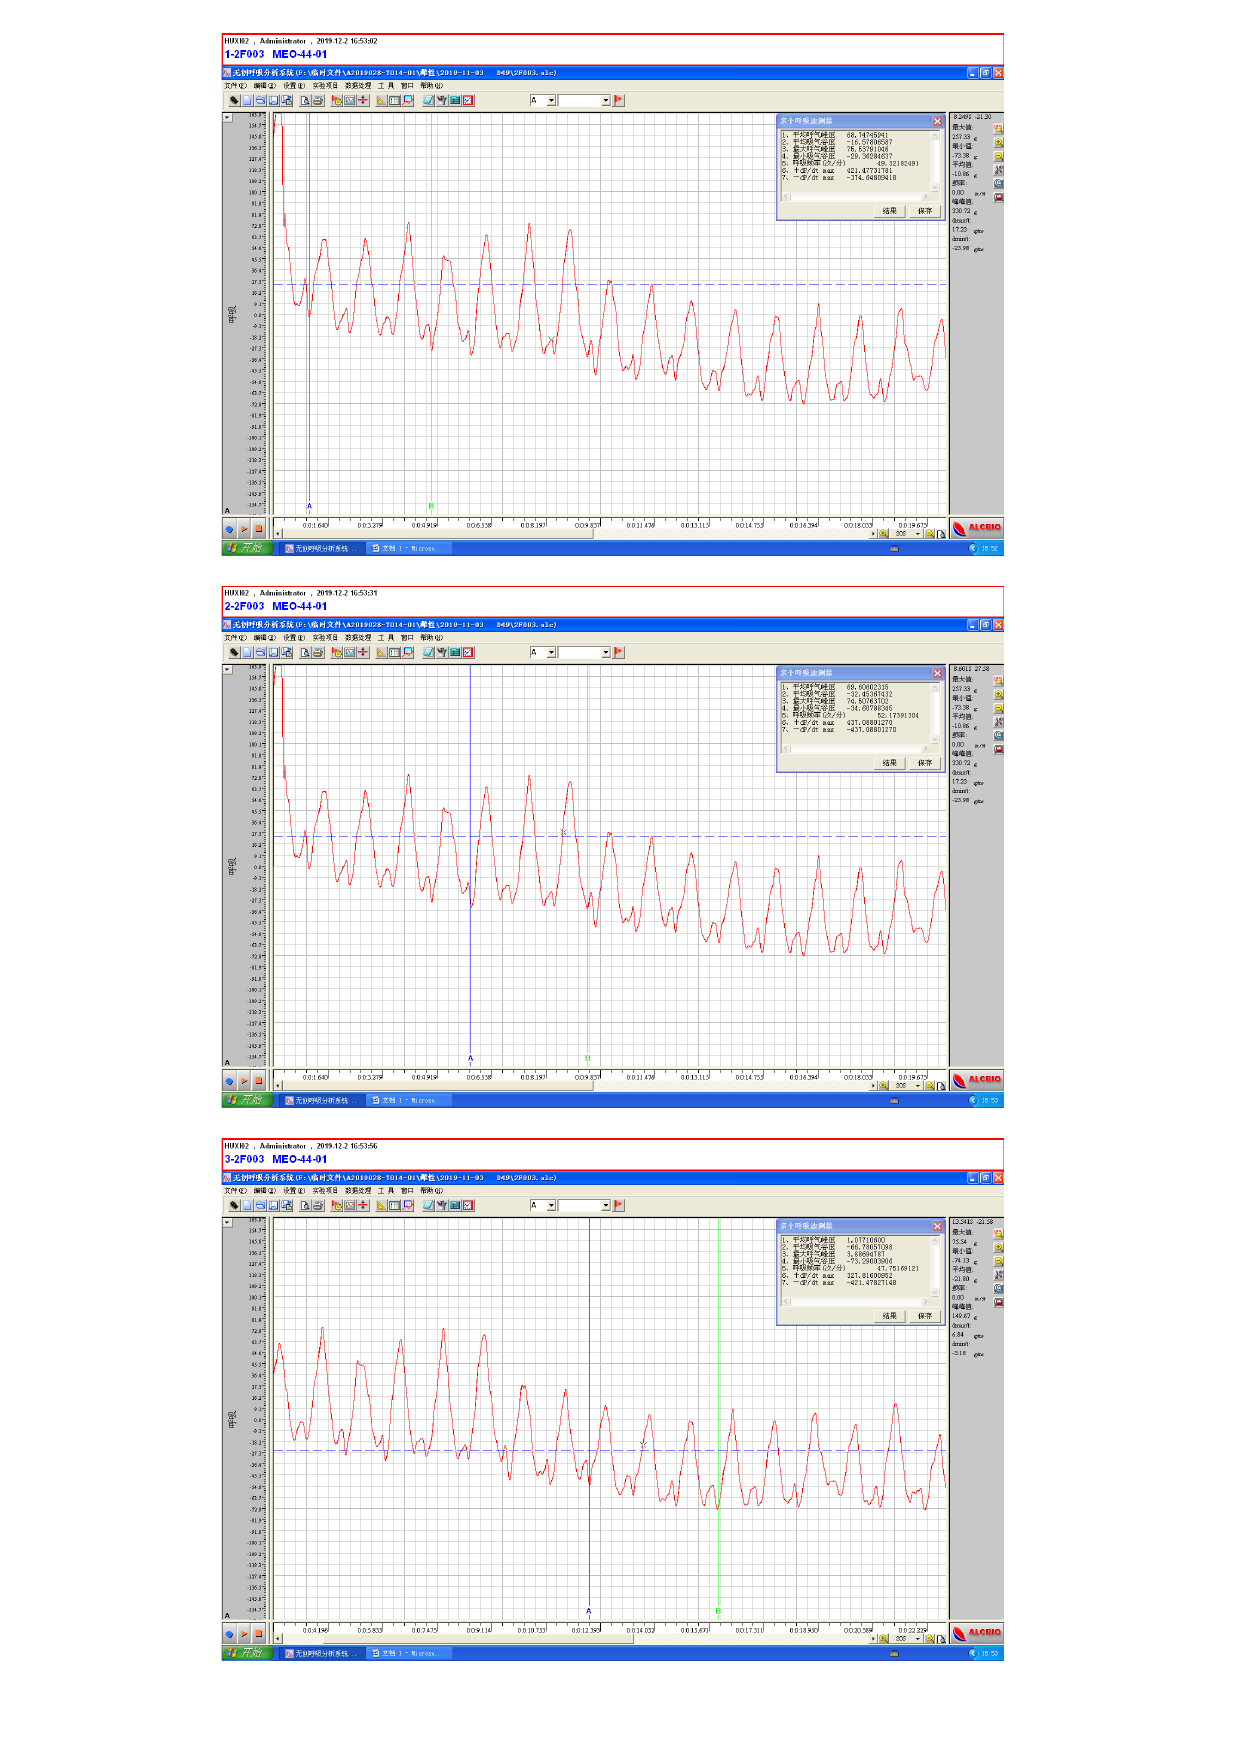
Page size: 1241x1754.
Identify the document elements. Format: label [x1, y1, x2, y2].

picture [221, 1138, 1004, 1661]
picture [221, 586, 1004, 1108]
picture [221, 33, 1004, 556]
